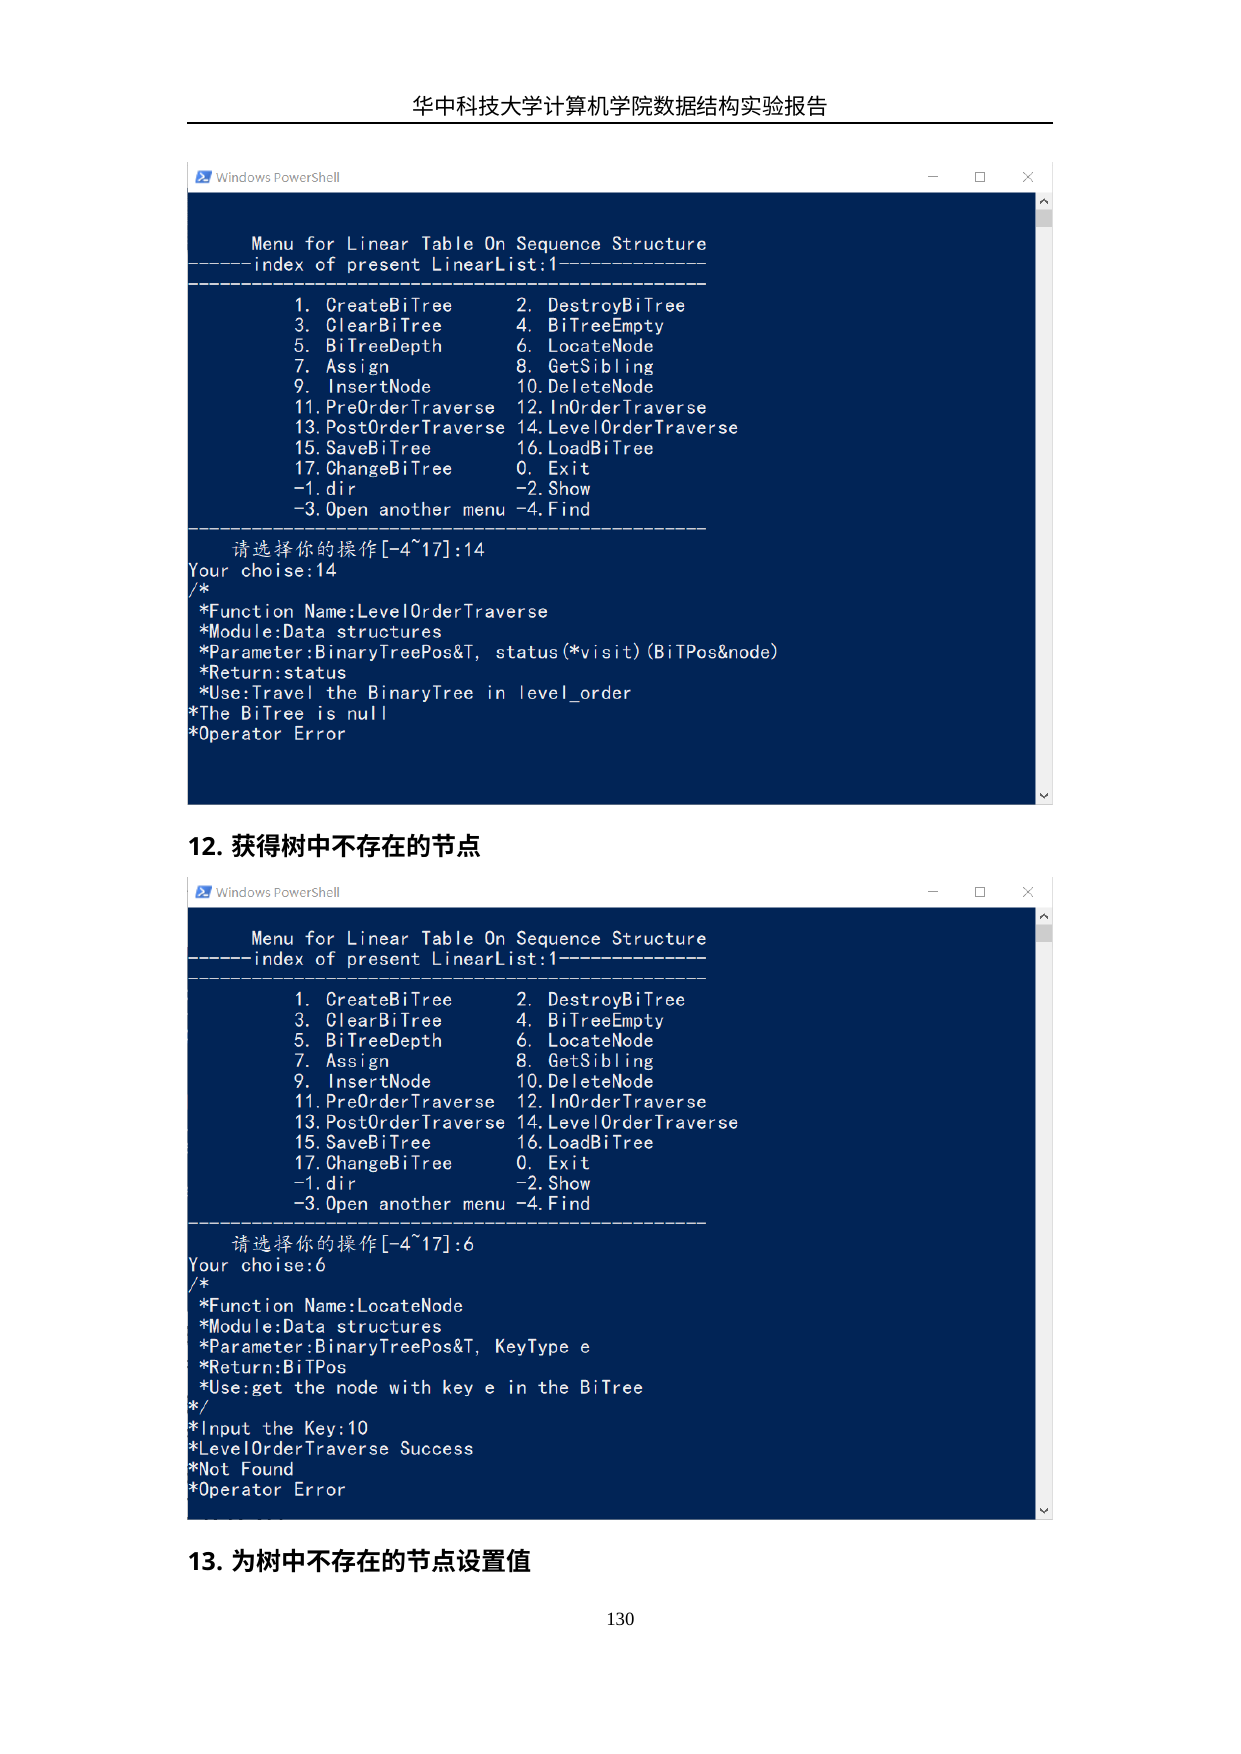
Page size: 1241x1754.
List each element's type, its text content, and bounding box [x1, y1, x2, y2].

list 获得树中不存在的节点 [187, 812, 1053, 877]
list 为树中不存在的节点设置值 [187, 1527, 1053, 1592]
picture [187, 877, 1053, 1520]
picture [187, 162, 1053, 805]
